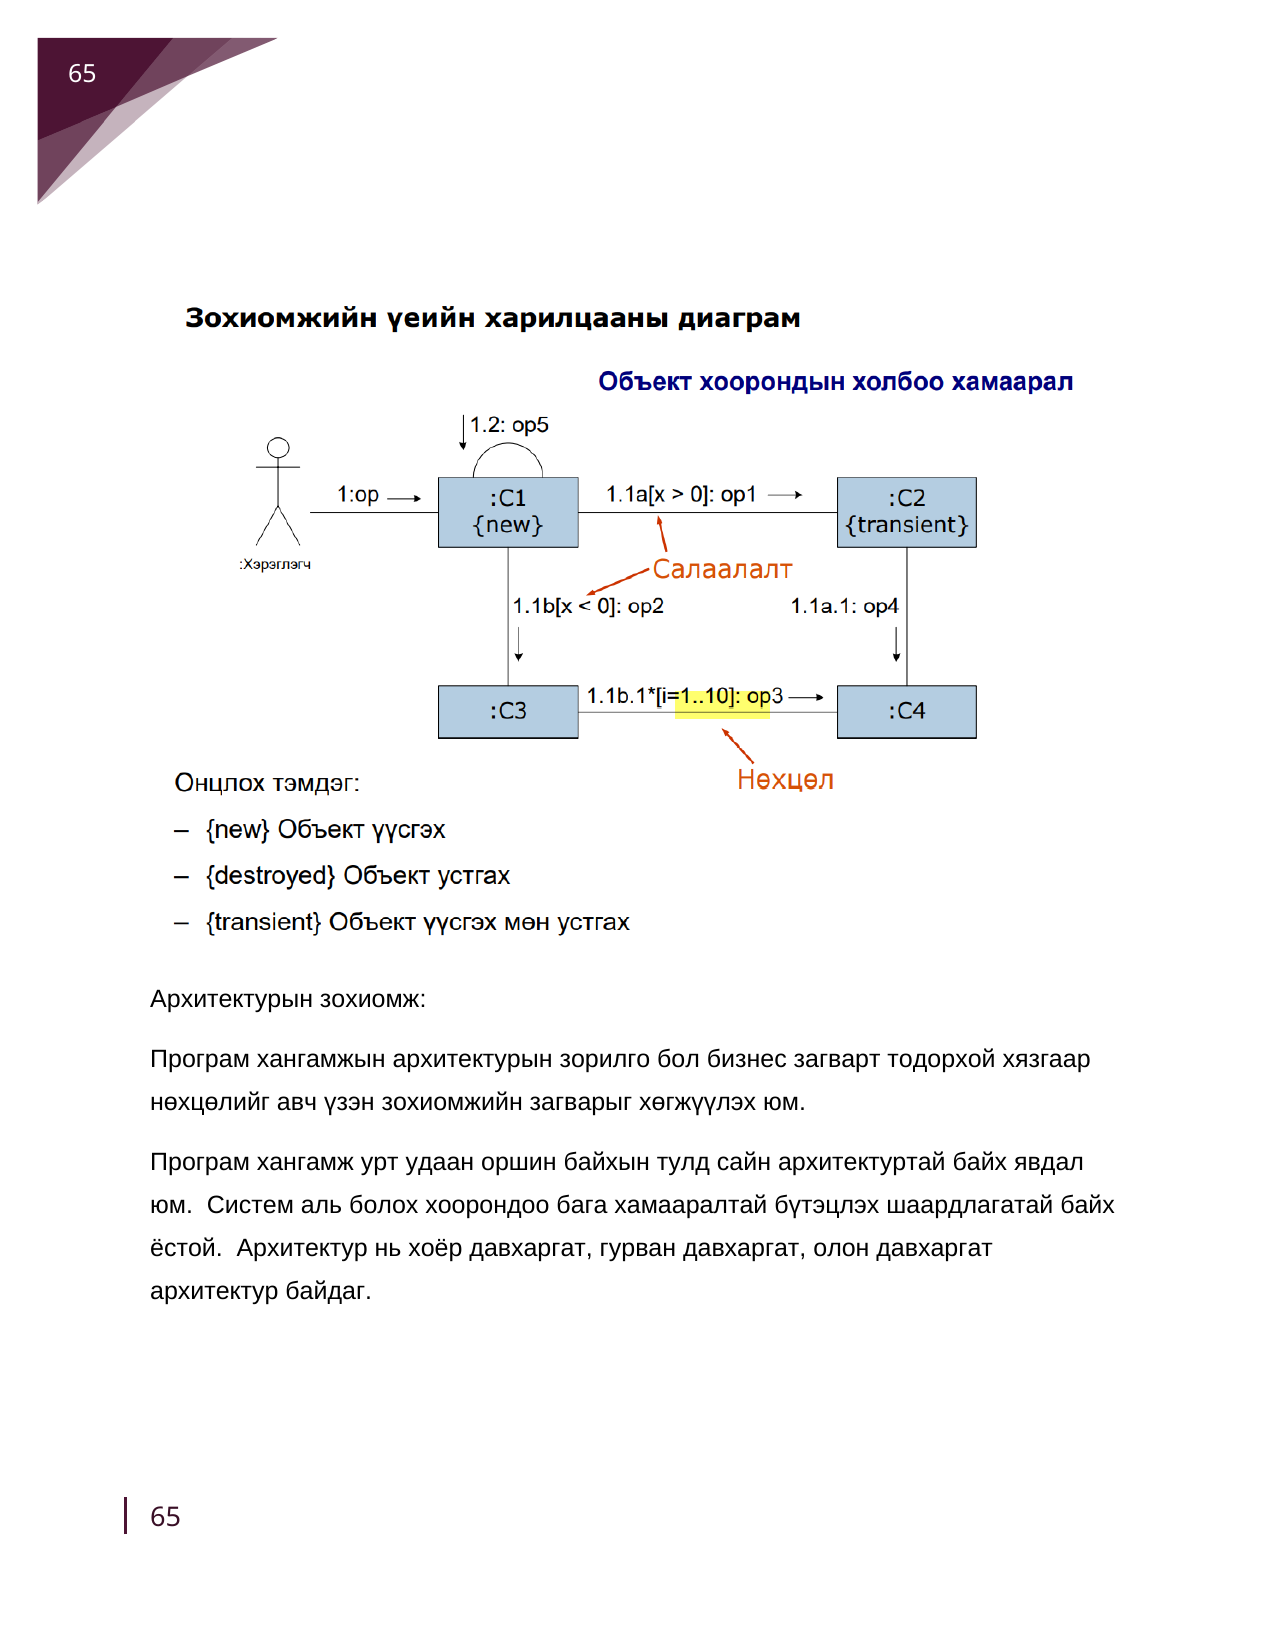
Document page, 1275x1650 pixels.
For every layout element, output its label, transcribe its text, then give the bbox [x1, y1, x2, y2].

picture [37, 37, 279, 206]
text Програм хангамж урт удаан оршин байхын тулд сайн архитектуртай байх явдал юм. Систем аль болох хоорондоо бага хамааралтай бүтэцлэх шаардлагатай байх ёстой. Архитектур нь хоёр давхаргат, гурван давхаргат, олон давхаргат архитектур байдаг. [150, 1147, 1125, 1305]
text Програм хангамжын архитектурын зорилго бол бизнес загварт тодорхой хязгаар нөхцөлийг авч үзэн зохиомжийн загварыг хөгжүүлэх юм. [150, 1044, 1125, 1116]
picture [150, 292, 1125, 953]
text Архитектурын зохиомж: [150, 984, 1125, 1013]
